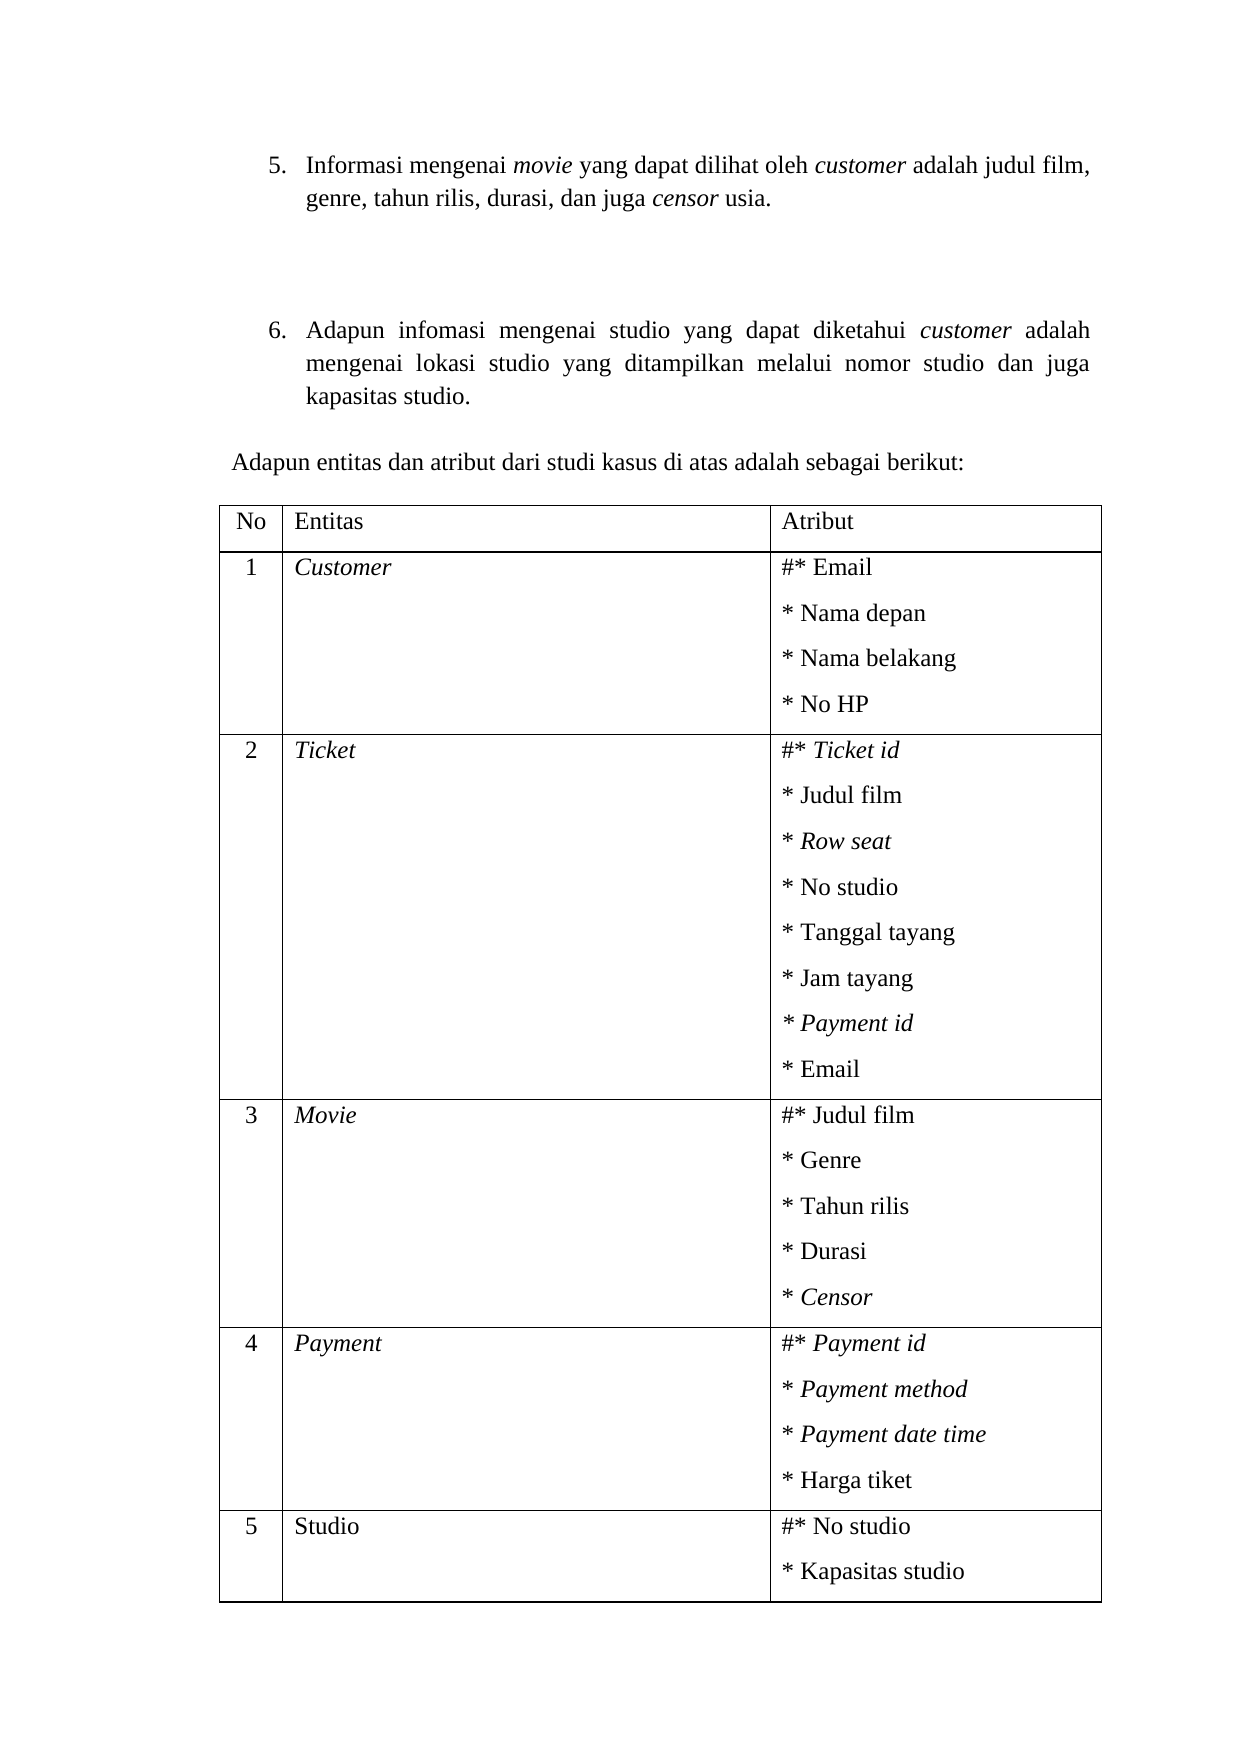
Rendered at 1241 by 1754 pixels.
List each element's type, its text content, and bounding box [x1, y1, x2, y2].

table_cell 5 [220, 1511, 282, 1601]
table_cell Ticket [283, 735, 770, 1099]
table_cell Studio [283, 1511, 770, 1601]
table_cell #* Ticket id * Judul film * Row seat * No studio * Tanggal tayang * Jam tayang * Payment id * Email [771, 735, 1101, 1099]
table_header Atribut [771, 506, 1101, 551]
table_cell #* Email * Nama depan * Nama belakang * No HP [771, 553, 1101, 734]
table_cell #* Payment id * Payment method * Payment date time * Harga tiket [771, 1328, 1101, 1510]
table_cell 2 [220, 735, 282, 1099]
table_header No [220, 506, 282, 551]
list Adapun entitas dan atribut dari studi kasus di atas adalah sebagai berikut: [231, 447, 1090, 476]
table_cell #* Judul film * Genre * Tahun rilis * Durasi * Censor [771, 1100, 1101, 1327]
table_cell #* No studio * Kapasitas studio [771, 1511, 1101, 1601]
table_cell Customer [283, 553, 770, 734]
table_cell 1 [220, 553, 282, 734]
table_header Entitas [283, 506, 770, 551]
table_cell Payment [283, 1328, 770, 1510]
table_cell 3 [220, 1100, 282, 1327]
list Informasi mengenai movie yang dapat dilihat oleh customer adalah judul film, genre, tahun rilis, durasi, dan juga censor usia. [268, 150, 1090, 212]
table_cell 4 [220, 1328, 282, 1510]
list Adapun infomasi mengenai studio yang dapat diketahui customer adalah mengenai lokasi studio yang ditampilkan melalui nomor studio dan juga kapasitas studio. [268, 315, 1090, 410]
table_cell Movie [283, 1100, 770, 1327]
